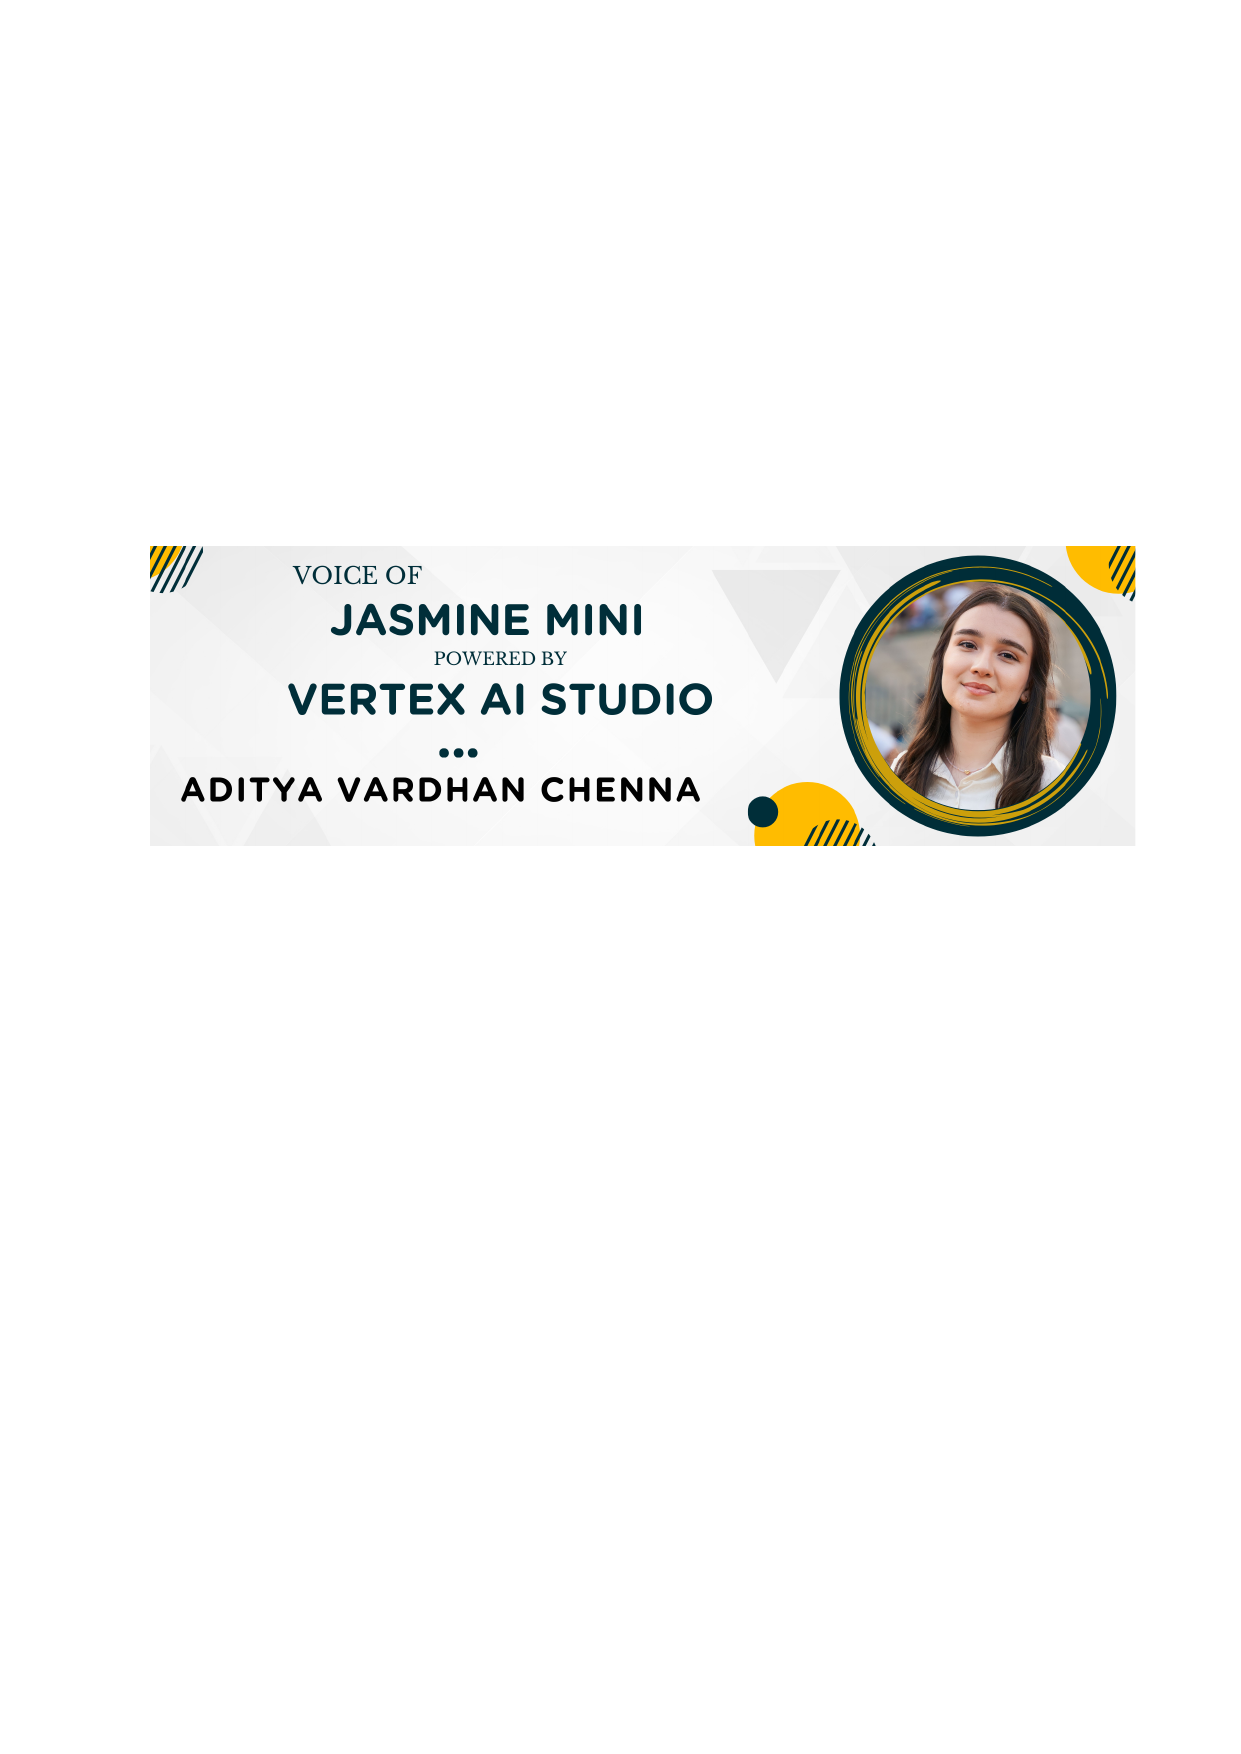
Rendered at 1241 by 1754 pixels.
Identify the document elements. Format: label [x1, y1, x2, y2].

picture [150, 546, 1136, 846]
picture [150, 546, 172, 589]
picture [150, 546, 163, 570]
